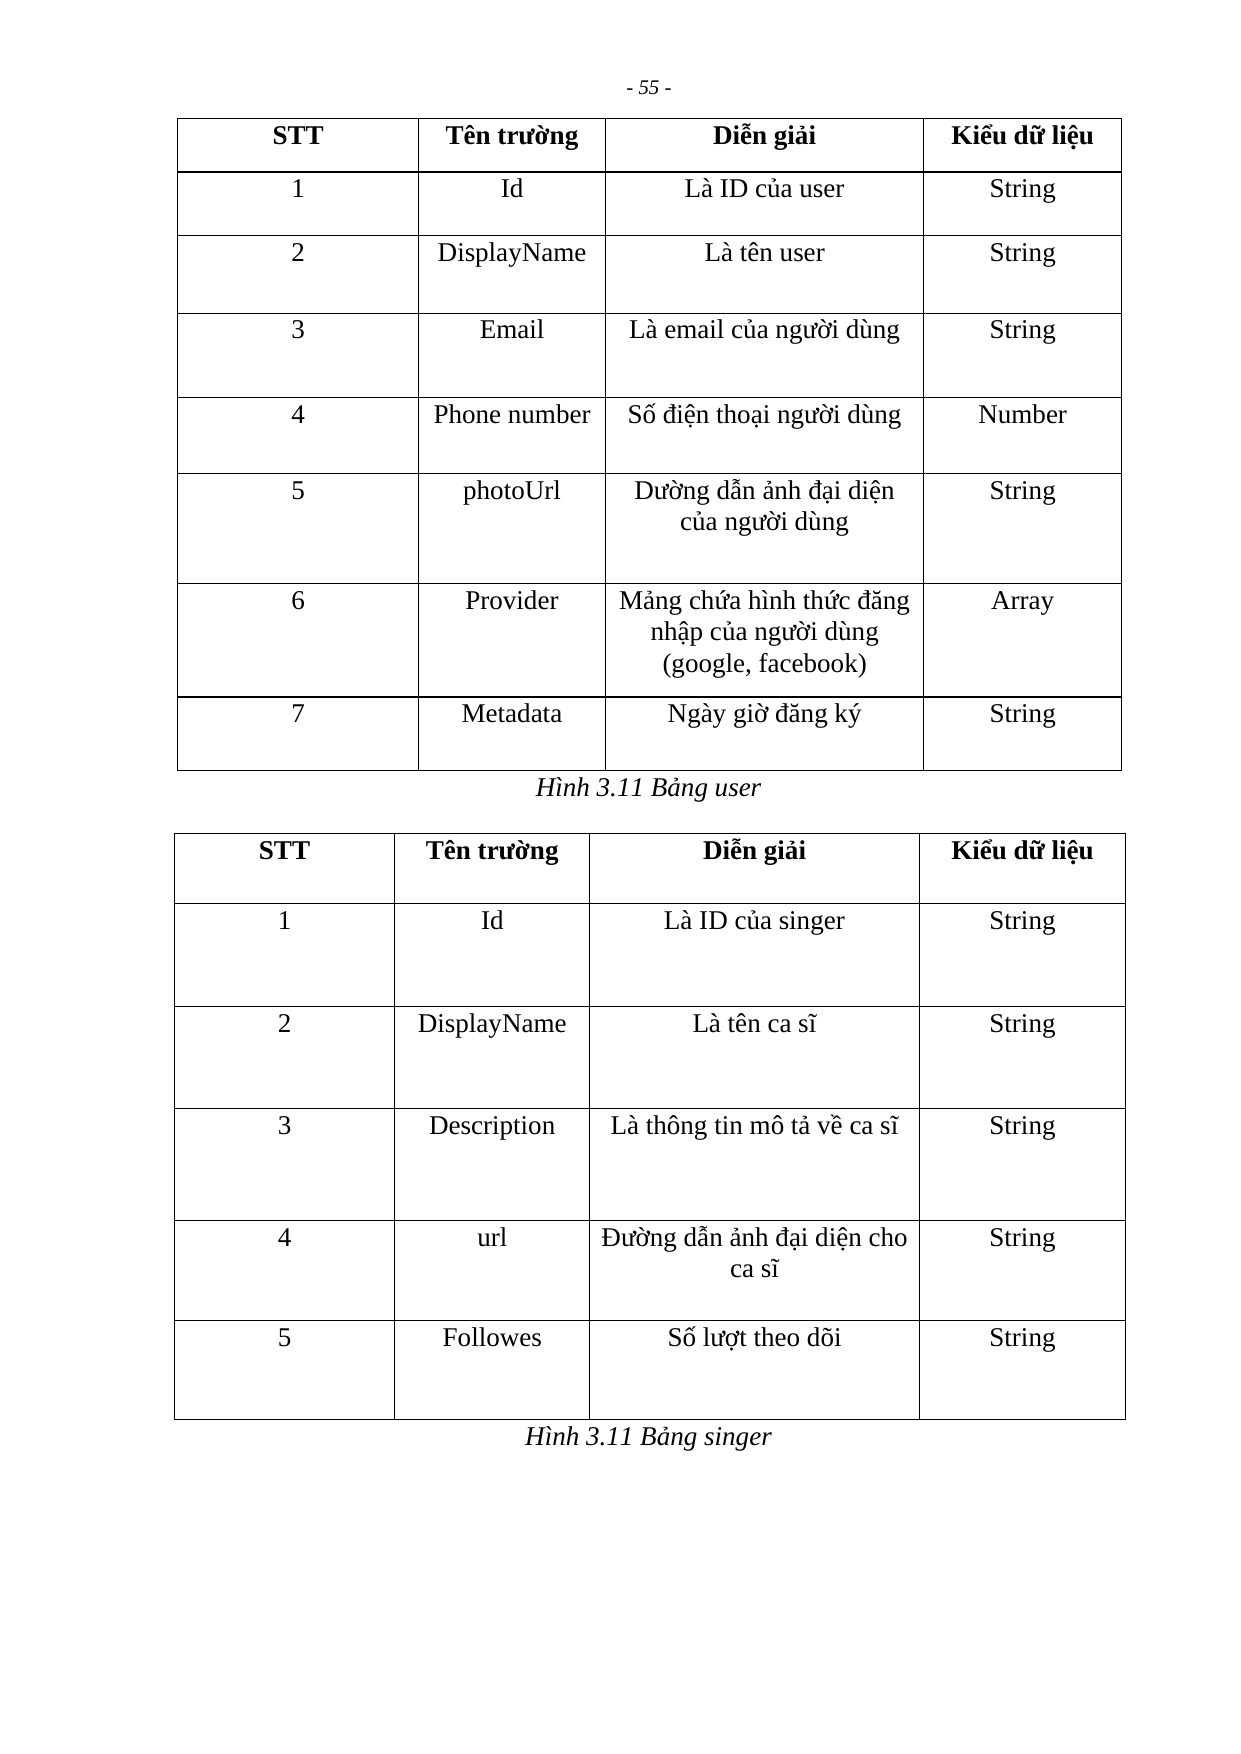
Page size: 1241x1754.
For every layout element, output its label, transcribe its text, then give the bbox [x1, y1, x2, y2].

table_cell Là email của người dùng [606, 314, 923, 397]
table_cell String [920, 1321, 1125, 1419]
table_cell Mảng chứa hình thức đăng nhập của người dùng (google, facebook) [606, 584, 923, 696]
table_cell Số điện thoại người dùng [606, 398, 923, 473]
table_header Diễn giải [590, 834, 919, 903]
table_cell String [920, 1007, 1125, 1108]
table_cell Là thông tin mô tả về ca sĩ [590, 1109, 919, 1220]
table_cell photoUrl [419, 474, 605, 583]
table_cell 3 [178, 314, 418, 397]
table_cell 1 [178, 173, 418, 235]
table_cell Là tên ca sĩ [590, 1007, 919, 1108]
table_cell 3 [175, 1109, 394, 1220]
table_cell Id [395, 904, 589, 1006]
table_cell Array [924, 584, 1121, 696]
table_header Tên trường [395, 834, 589, 903]
table_cell Followes [395, 1321, 589, 1419]
table_cell String [924, 236, 1121, 312]
table_cell DisplayName [419, 236, 605, 312]
table_cell Phone number [419, 398, 605, 473]
table_cell Là ID của singer [590, 904, 919, 1006]
table_header Kiểu dữ liệu [924, 119, 1121, 171]
table_header Kiểu dữ liệu [920, 834, 1125, 903]
table_cell 5 [178, 474, 418, 583]
table_cell String [920, 904, 1125, 1006]
table_cell String [924, 698, 1121, 769]
table_cell Id [419, 173, 605, 235]
table_cell Provider [419, 584, 605, 696]
table_cell Ngày giờ đăng ký [606, 698, 923, 769]
table_header STT [178, 119, 418, 171]
table_cell 1 [175, 904, 394, 1006]
table_cell String [924, 173, 1121, 235]
table_cell Metadata [419, 698, 605, 769]
table_cell String [920, 1109, 1125, 1220]
table_cell String [924, 474, 1121, 583]
table_header STT [175, 834, 394, 903]
table_cell String [924, 314, 1121, 397]
table_cell Description [395, 1109, 589, 1220]
table_cell Email [419, 314, 605, 397]
table_cell Là ID của user [606, 173, 923, 235]
table_cell 5 [175, 1321, 394, 1419]
table_cell 2 [178, 236, 418, 312]
table_cell url [395, 1221, 589, 1320]
table_cell DisplayName [395, 1007, 589, 1108]
table_cell 4 [178, 398, 418, 473]
table_header Diễn giải [606, 119, 923, 171]
table_cell 2 [175, 1007, 394, 1108]
table_cell 7 [178, 698, 418, 769]
table_cell Là tên user [606, 236, 923, 312]
text Hình 3.11 Bảng user [177, 771, 1122, 802]
table_cell Number [924, 398, 1121, 473]
table_cell 6 [178, 584, 418, 696]
table_cell Đường dẫn ảnh đại diện cho ca sĩ [590, 1221, 919, 1320]
table_header Tên trường [419, 119, 605, 171]
table_cell Dường dẫn ảnh đại diện của người dùng [606, 474, 923, 583]
table_cell String [920, 1221, 1125, 1320]
text Hình 3.11 Bảng singer [177, 1420, 1122, 1451]
table_cell Số lượt theo dõi [590, 1321, 919, 1419]
table_cell 4 [175, 1221, 394, 1320]
